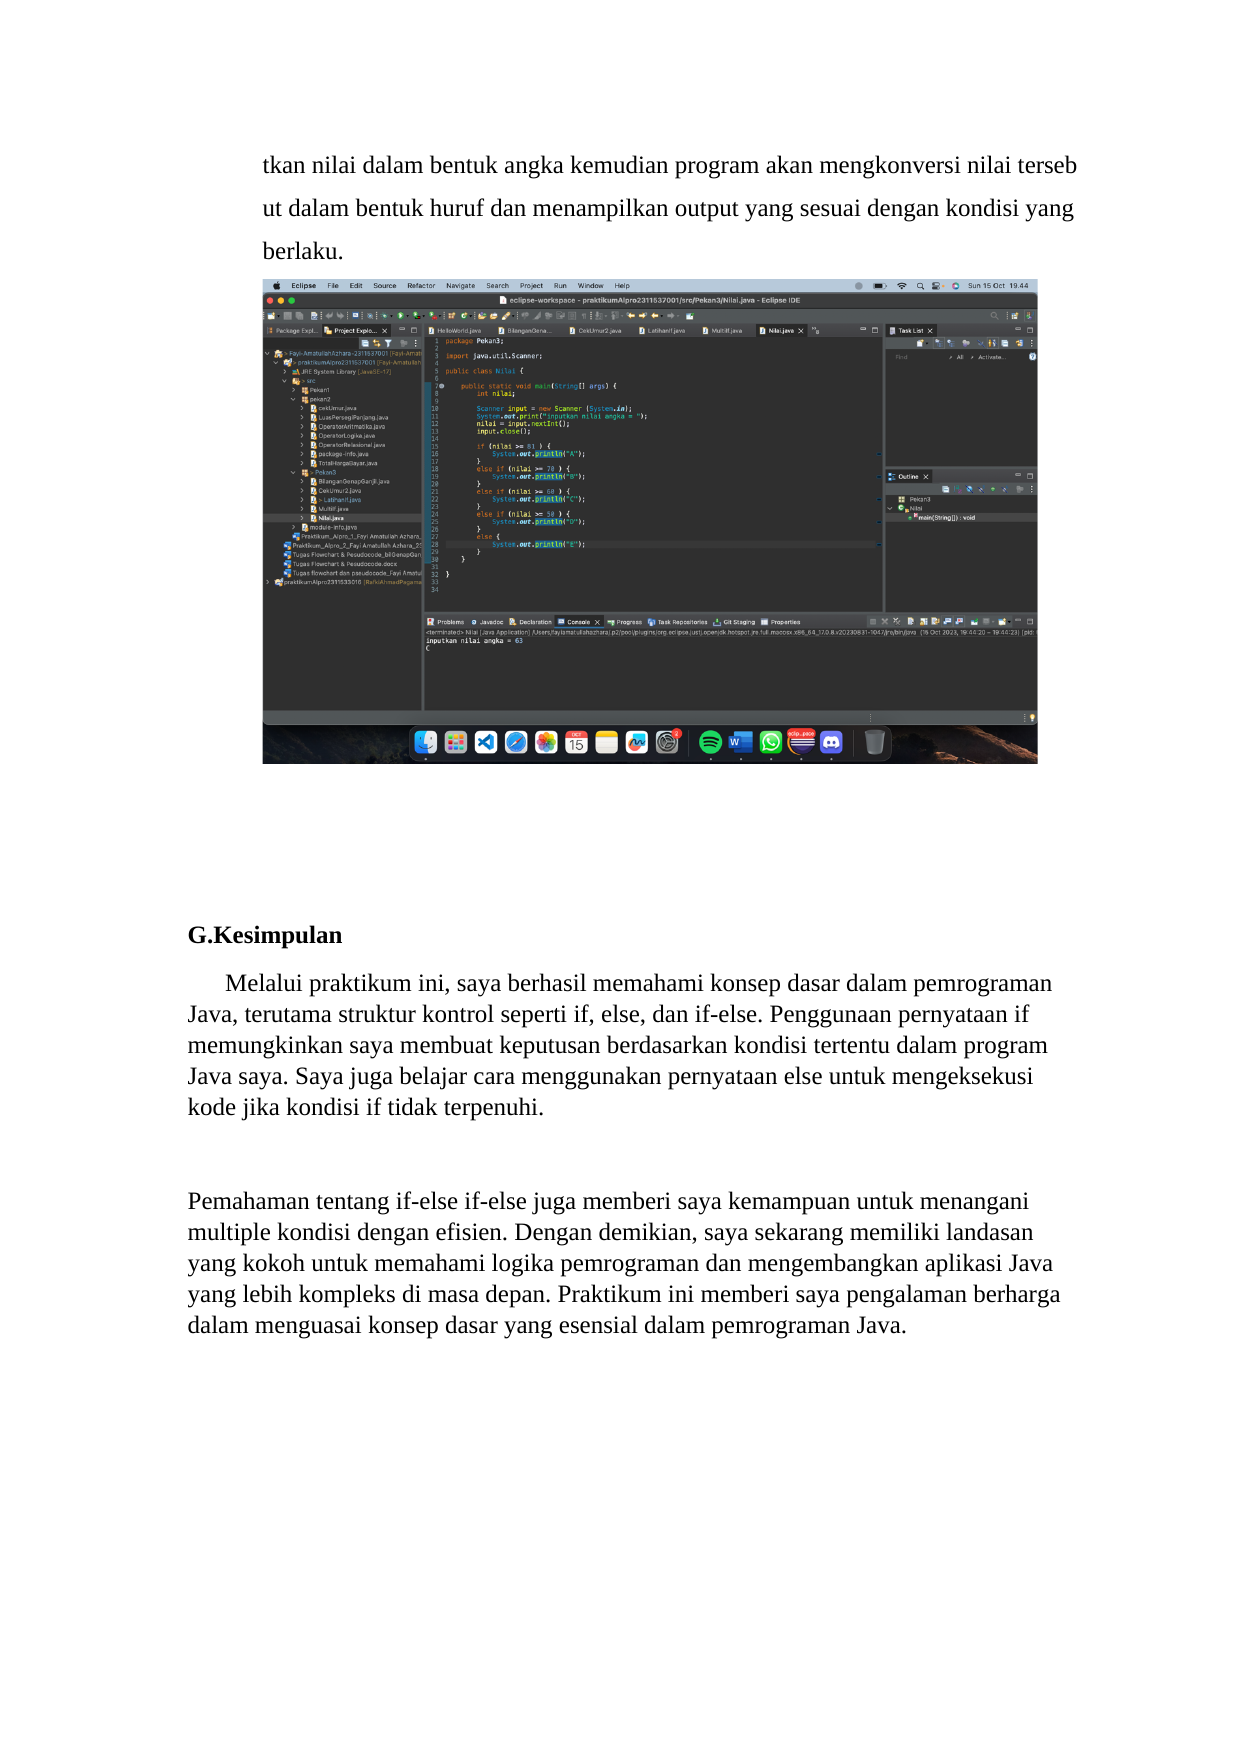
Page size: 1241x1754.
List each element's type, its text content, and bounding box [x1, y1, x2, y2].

text G.Kesimpulan [187, 920, 1088, 949]
text Melalui praktikum ini, saya berhasil memahami konsep dasar dalam pemrograman Java, terutama struktur kontrol seperti if, else, dan if-else. Penggunaan pernyataan if memungkinkan saya membuat keputusan berdasarkan kondisi tertentu dalam program Java saya. Saya juga belajar cara menggunakan pernyataan else untuk mengeksekusi kode jika kondisi if tidak terpenuhi. [187, 968, 1088, 1121]
text Pemahaman tentang if-else if-else juga memberi saya kemampuan untuk menangani multiple kondisi dengan efisien. Dengan demikian, saya sekarang memiliki landasan yang kokoh untuk memahami logika pemrograman dan mengembangkan aplikasi Java yang lebih kompleks di masa depan. Praktikum ini memberi saya pengalaman berharga dalam menguasai konsep dasar yang esensial dalam pemrograman Java. [187, 1186, 1088, 1339]
picture [262, 279, 1038, 764]
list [261, 150, 1088, 764]
